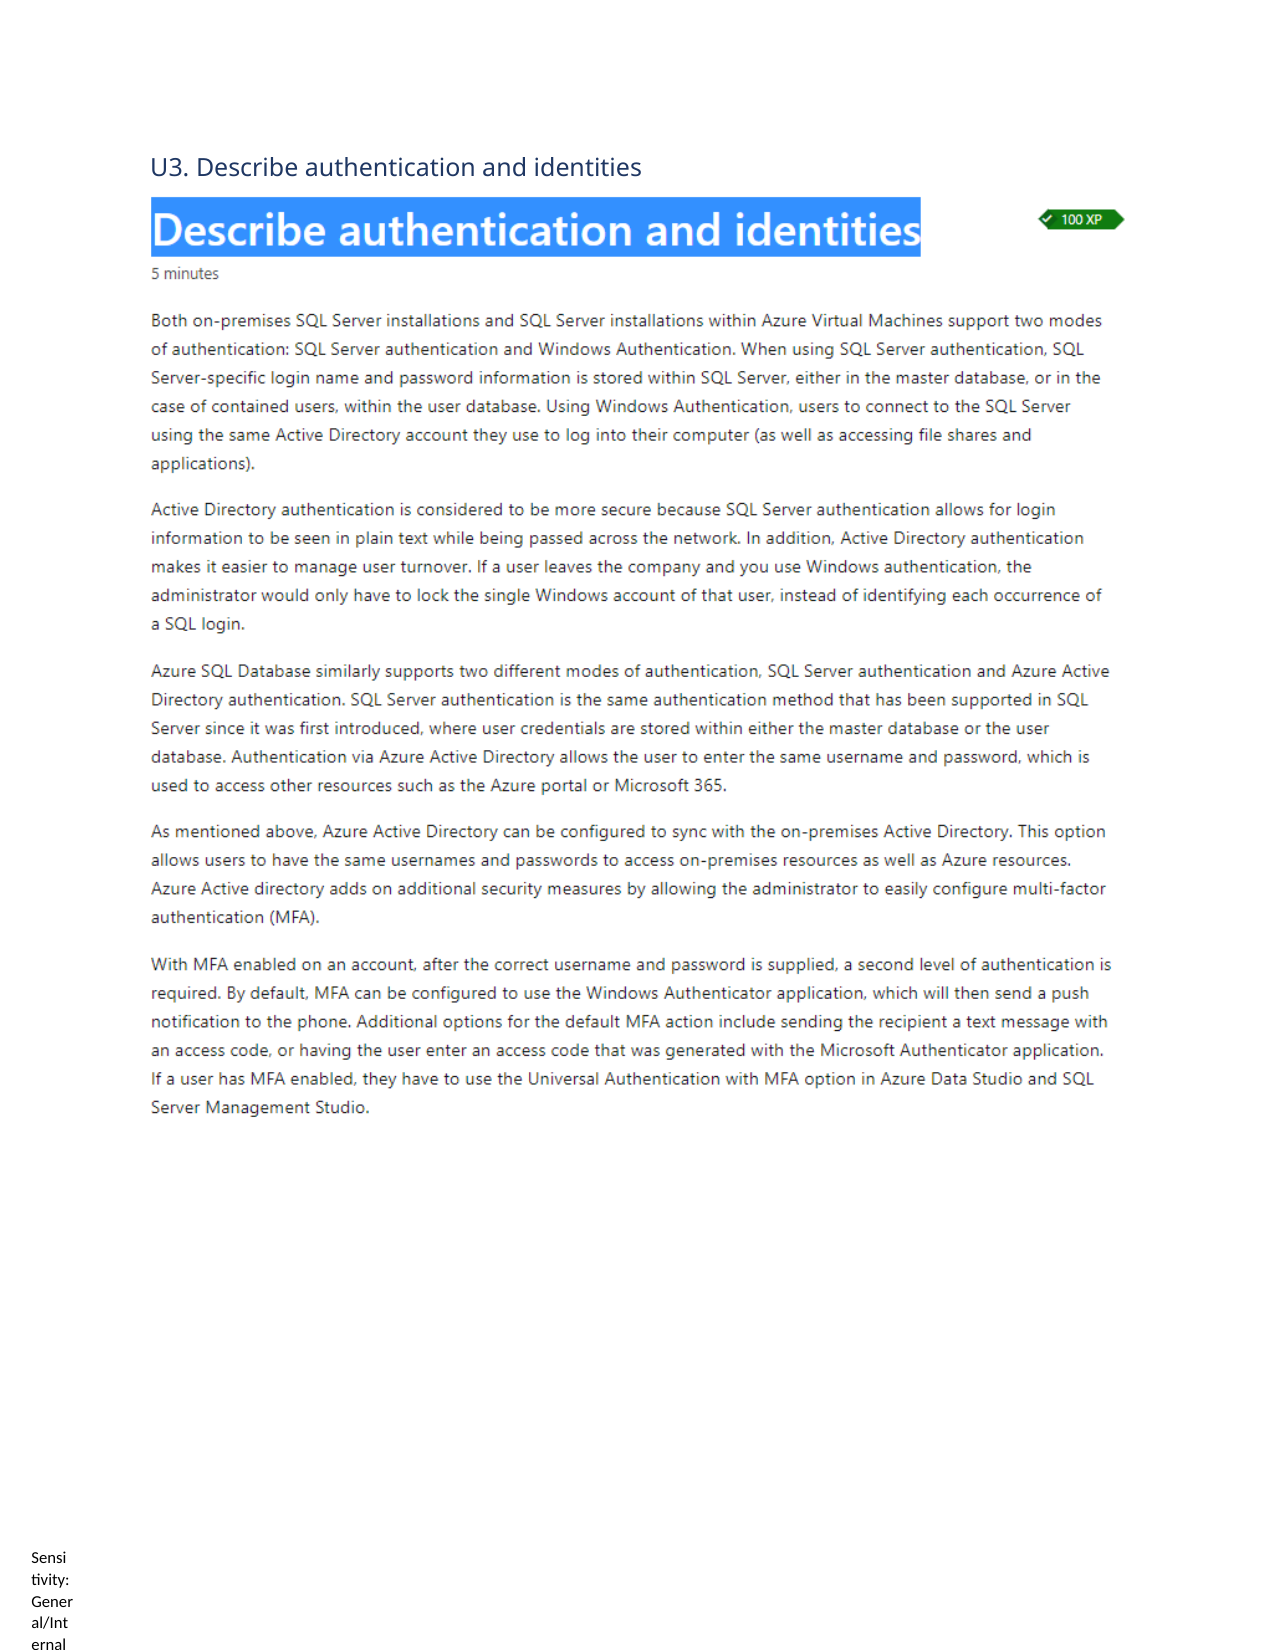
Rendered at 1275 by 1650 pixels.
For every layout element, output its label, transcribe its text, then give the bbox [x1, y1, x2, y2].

picture [150, 186, 1125, 1122]
subtitle U3. Describe authentication and identities [150, 150, 1125, 184]
